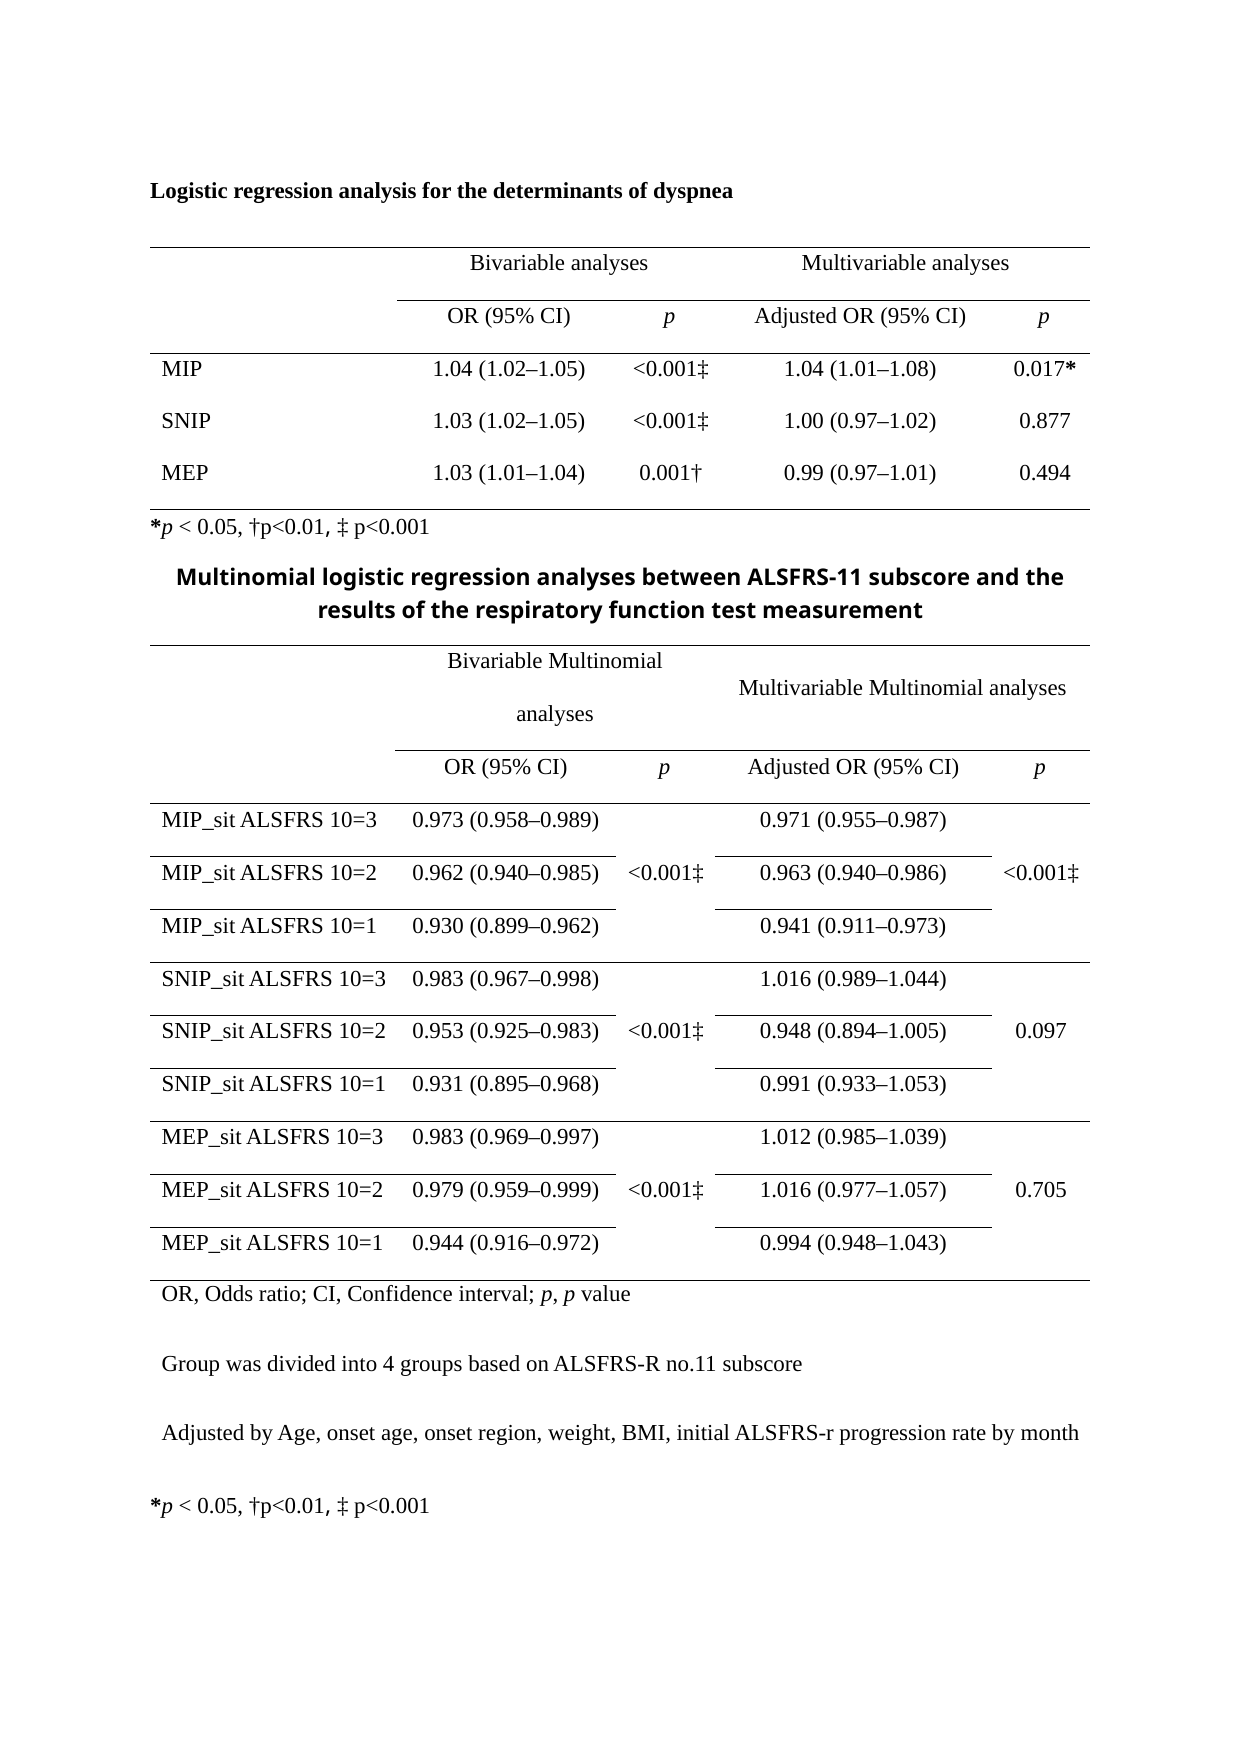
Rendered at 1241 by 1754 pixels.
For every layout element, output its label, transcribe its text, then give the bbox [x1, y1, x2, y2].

table_header [150, 248, 397, 352]
table_cell 0.705 [992, 1122, 1090, 1279]
text *p < 0.05, †p<0.01, ‡ p<0.001 [150, 510, 1090, 541]
table_cell MEP [150, 457, 397, 509]
table_cell <0.001‡ [616, 1122, 715, 1279]
table_cell 1.012 (0.985–1.039) [715, 1122, 992, 1174]
table_cell p [999, 301, 1090, 352]
table_cell 0.944 (0.916–0.972) [395, 1228, 616, 1279]
table_cell 1.03 (1.02–1.05) [397, 405, 620, 457]
table_header Multivariable analyses [721, 248, 1090, 299]
table_cell 0.941 (0.911–0.973) [715, 910, 992, 962]
table_cell 0.494 [999, 457, 1090, 509]
table_cell 1.00 (0.97–1.02) [721, 405, 999, 457]
table_header [150, 646, 395, 803]
table_cell 0.001† [620, 457, 721, 509]
table_cell 1.03 (1.01–1.04) [397, 457, 620, 509]
table_cell 1.016 (0.989–1.044) [715, 963, 992, 1015]
table_cell <0.001‡ [620, 405, 721, 457]
table_cell MEP_sit ALSFRS 10=3 [150, 1122, 395, 1174]
table_cell 1.016 (0.977–1.057) [715, 1175, 992, 1227]
table_cell <0.001‡ [616, 804, 715, 962]
table_cell Adjusted OR (95% CI) [721, 301, 999, 352]
table_cell MEP_sit ALSFRS 10=2 [150, 1175, 395, 1227]
text Logistic regression analysis for the determinants of dyspnea [150, 177, 1090, 203]
table_cell 0.971 (0.955–0.987) [715, 804, 992, 856]
text Group was divided into 4 groups based on ALSFRS-R no.11 subscore [150, 1350, 1090, 1376]
table_header Bivariable Multinomial analyses [395, 646, 715, 750]
text Multinomial logistic regression analyses between ALSFRS-11 subscore and the results of the respiratory function test measurement [150, 561, 1090, 626]
table_cell 0.983 (0.969–0.997) [395, 1122, 616, 1174]
table_cell <0.001‡ [992, 804, 1090, 962]
table_header Multivariable Multinomial analyses [715, 646, 1090, 750]
table_cell 0.948 (0.894–1.005) [715, 1016, 992, 1068]
text OR, Odds ratio; CI, Confidence interval; p, p value [150, 1281, 1090, 1307]
table_cell 1.04 (1.02–1.05) [397, 354, 620, 405]
table_cell SNIP [150, 405, 397, 457]
table_cell p [992, 751, 1090, 803]
table_cell SNIP_sit ALSFRS 10=1 [150, 1069, 395, 1121]
table_cell p [616, 751, 715, 803]
text Adjusted by Age, onset age, onset region, weight, BMI, initial ALSFRS-r progression rate by month [150, 1419, 1090, 1446]
table_cell 0.953 (0.925–0.983) [395, 1016, 616, 1068]
table_cell SNIP_sit ALSFRS 10=3 [150, 963, 395, 1015]
table_cell 0.097 [992, 963, 1090, 1121]
table_cell <0.001‡ [616, 963, 715, 1121]
table_cell OR (95% CI) [397, 301, 620, 352]
table_cell Adjusted OR (95% CI) [715, 751, 992, 803]
table_cell 0.963 (0.940–0.986) [715, 857, 992, 909]
table_cell MIP_sit ALSFRS 10=2 [150, 857, 395, 909]
table_cell SNIP_sit ALSFRS 10=2 [150, 1016, 395, 1068]
table_cell MIP [150, 354, 397, 405]
text *p < 0.05, †p<0.01, ‡ p<0.001 [150, 1489, 1090, 1520]
table_cell p [620, 301, 721, 352]
table_cell 0.017* [999, 354, 1090, 405]
table_cell 0.931 (0.895–0.968) [395, 1069, 616, 1121]
table_cell 0.877 [999, 405, 1090, 457]
table_cell 0.973 (0.958–0.989) [395, 804, 616, 856]
table_cell 0.983 (0.967–0.998) [395, 963, 616, 1015]
table_cell 0.962 (0.940–0.985) [395, 857, 616, 909]
table_cell MIP_sit ALSFRS 10=1 [150, 910, 395, 962]
table_cell MIP_sit ALSFRS 10=3 [150, 804, 395, 856]
table_cell MEP_sit ALSFRS 10=1 [150, 1228, 395, 1279]
table_cell OR (95% CI) [395, 751, 616, 803]
table_cell 1.04 (1.01–1.08) [721, 354, 999, 405]
table_cell 0.979 (0.959–0.999) [395, 1175, 616, 1227]
table_cell 0.99 (0.97–1.01) [721, 457, 999, 509]
table_cell 0.991 (0.933–1.053) [715, 1069, 992, 1121]
table_header Bivariable analyses [397, 248, 721, 299]
table_cell <0.001‡ [620, 354, 721, 405]
table_cell 0.930 (0.899–0.962) [395, 910, 616, 962]
table_cell 0.994 (0.948–1.043) [715, 1228, 992, 1279]
